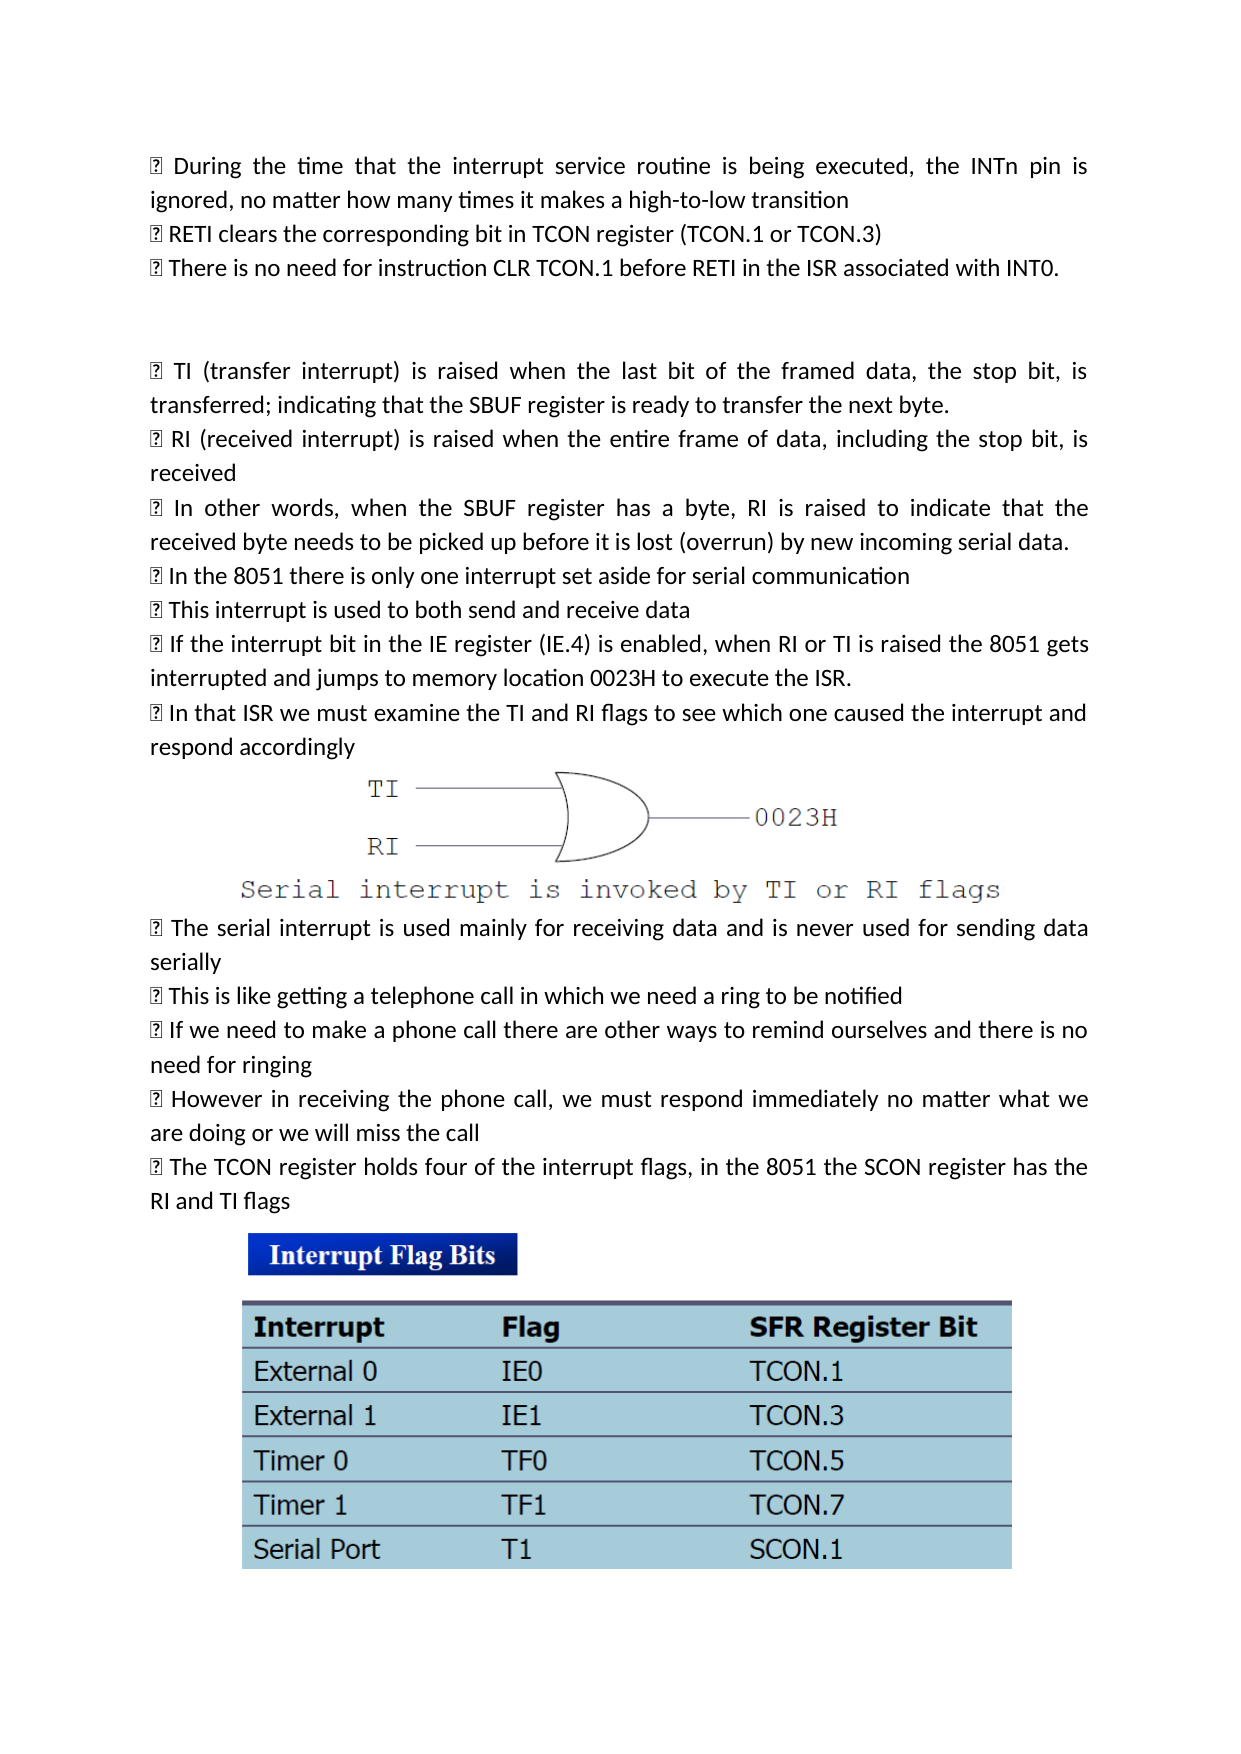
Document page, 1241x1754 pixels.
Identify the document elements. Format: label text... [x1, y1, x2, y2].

text 􀂾 In that ISR we must examine the TI and RI flags to see which one caused the interrupt and respond accordingly [150, 697, 1090, 761]
text 􀂾 This interrupt is used to both send and receive data [150, 594, 1090, 625]
text 􀂾 However in receiving the phone call, we must respond immediately no matter what we are doing or we will miss the call [150, 1083, 1090, 1148]
text 􀂉 TI (transfer interrupt) is raised when the last bit of the framed data, the stop bit, is transferred; indicating that the SBUF register is ready to transfer the next byte. [150, 355, 1090, 420]
text 􀂾 During the time that the interrupt service routine is being executed, the INTn pin is ignored, no matter how many times it makes a high-to-low transition [150, 150, 1090, 215]
text 􀂉 RI (received interrupt) is raised when the entire frame of data, including the stop bit, is received [150, 423, 1090, 488]
text 􀂾 If the interrupt bit in the IE register (IE.4) is enabled, when RI or TI is raised the 8051 gets interrupted and jumps to memory location 0023H to execute the ISR. [150, 628, 1090, 693]
text 􀂃 RETI clears the corresponding bit in TCON register (TCON.1 or TCON.3) [150, 218, 1090, 249]
text 􀂉 The serial interrupt is used mainly for receiving data and is never used for sending data serially [150, 912, 1090, 977]
text 􀂉 In the 8051 there is only one interrupt set aside for serial communication [150, 560, 1090, 591]
text 􀂾 If we need to make a phone call there are other ways to remind ourselves and there is no need for ringing [150, 1014, 1090, 1079]
text 􀂉 The TCON register holds four of the interrupt flags, in the 8051 the SCON register has the RI and TI flags [150, 1151, 1090, 1216]
text 􀂾 In other words, when the SBUF register has a byte, RI is raised to indicate that the received byte needs to be picked up before it is lost (overrun) by new incoming serial data. [150, 492, 1090, 556]
text 􀂾 This is like getting a telephone call in which we need a ring to be notified [150, 980, 1090, 1011]
text 􀂃 There is no need for instruction CLR TCON.1 before RETI in the ISR associated with INT0. [150, 252, 1090, 283]
